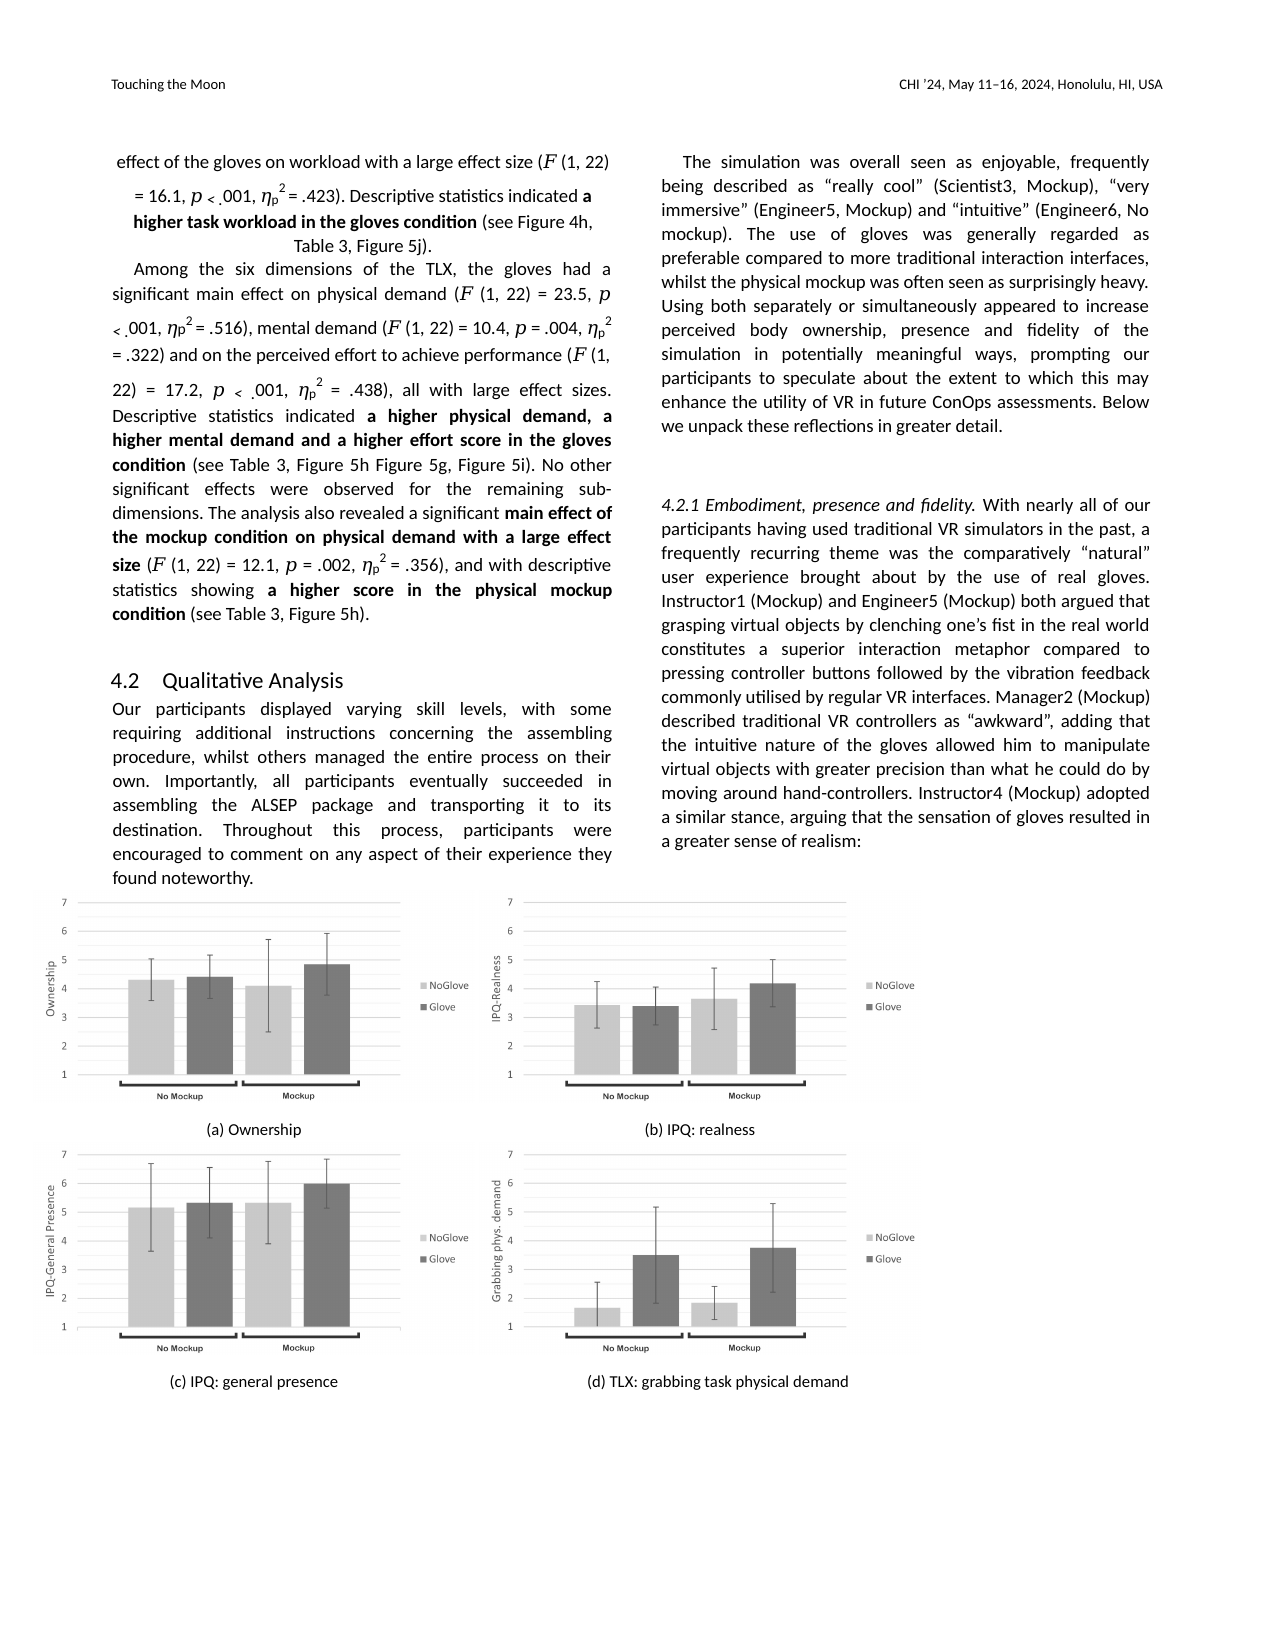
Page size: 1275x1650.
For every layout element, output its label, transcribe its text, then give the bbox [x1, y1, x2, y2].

text Our participants displayed varying skill levels, with some requiring additional instructions concerning the assembling procedure, whilst others managed the entire process on their own. Importantly, all participants eventually succeeded in assembling the ALSEP package and transporting it to its destination. Throughout this process, participants were encouraged to comment on any aspect of their experience they found noteworthy. [112, 697, 612, 889]
text The simulation was overall seen as enjoyable, frequently being described as “really cool” (Scientist3, Mockup), “very immersive” (Engineer5, Mockup) and “intuitive” (Engineer6, No mockup). The use of gloves was generally regarded as preferable compared to more traditional interaction interfaces, whilst the physical mockup was often seen as surprisingly heavy. Using both separately or simultaneously appeared to increase perceived body ownership, presence and fidelity of the simulation in potentially meaningful ways, prompting our participants to speculate about the extent to which this may enhance the utility of VR in future ConOps assessments. Below we unpack these reflections in greater detail. [661, 150, 1150, 438]
picture [33, 890, 475, 1103]
text 4.2.1 Embodiment, presence and fidelity. With nearly all of our participants having used traditional VR simulators in the past, a frequently recurring theme was the comparatively “natural” user experience brought about by the use of real gloves. Instructor1 (Mockup) and Engineer5 (Mockup) both argued that grasping virtual objects by clenching one’s fist in the real world constitutes a superior interaction metaphor compared to pressing controller buttons followed by the vibration feedback commonly utilised by regular VR interfaces. Manager2 (Mockup) described traditional VR controllers as “awkward”, adding that the intuitive nature of the gloves allowed him to manipulate virtual objects with greater precision than what he could do by moving around hand-controllers. Instructor4 (Mockup) adopted a similar stance, arguing that the sensation of gloves resulted in a greater sense of realism: [661, 493, 1151, 852]
picture [479, 1142, 921, 1355]
text (a) Ownership (b) IPQ: realness [111, 1120, 1163, 1140]
text (c) IPQ: general presence (d) TLX: grabbing task physical demand [111, 1372, 1163, 1392]
text Among the six dimensions of the TLX, the gloves had a significant main effect on physical demand (𝐹 (1, 22) = 23.5, 𝑝 < .001, 𝜂p2 = .516), mental demand (𝐹 (1, 22) = 10.4, 𝑝 = .004, 𝜂p2 = .322) and on the perceived effort to achieve performance (𝐹 (1, 22) = 17.2, 𝑝 < .001, 𝜂p2 = .438), all with large effect sizes. Descriptive statistics indicated a higher physical demand, a higher mental demand and a higher effort score in the gloves condition (see Table 3, Figure 5h Figure 5g, Figure 5i). No other significant effects were observed for the remaining sub-dimensions. The analysis also revealed a significant main effect of the mockup condition on physical demand with a large effect size (𝐹 (1, 22) = 12.1, 𝑝 = .002, 𝜂p2 = .356), and with descriptive statistics showing a higher score in the physical mockup condition (see Table 3, Figure 5h). [112, 258, 612, 625]
subtitle Qualitative Analysis [110, 667, 614, 695]
picture [479, 890, 921, 1103]
picture [33, 1142, 475, 1355]
